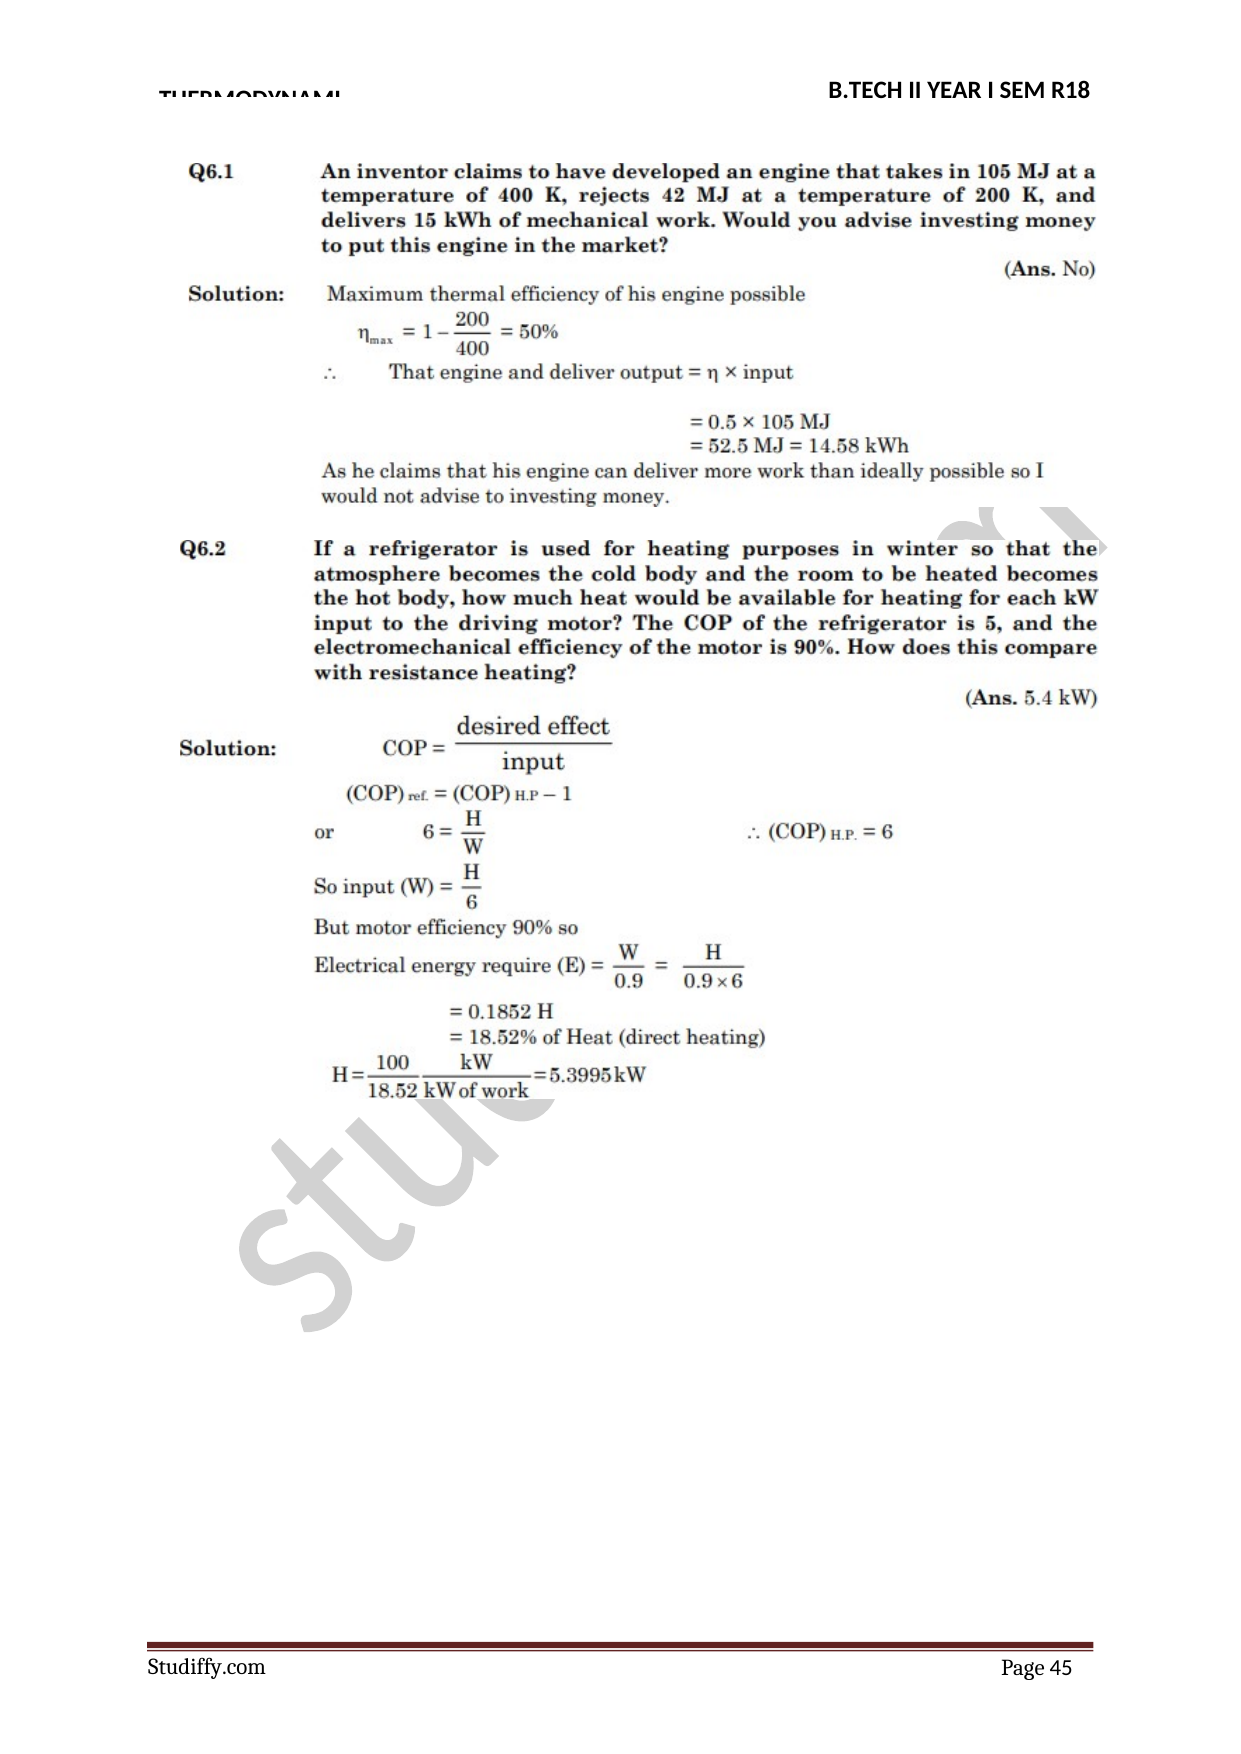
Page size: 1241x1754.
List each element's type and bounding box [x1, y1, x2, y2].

picture [188, 163, 1097, 507]
picture [180, 540, 1099, 1099]
